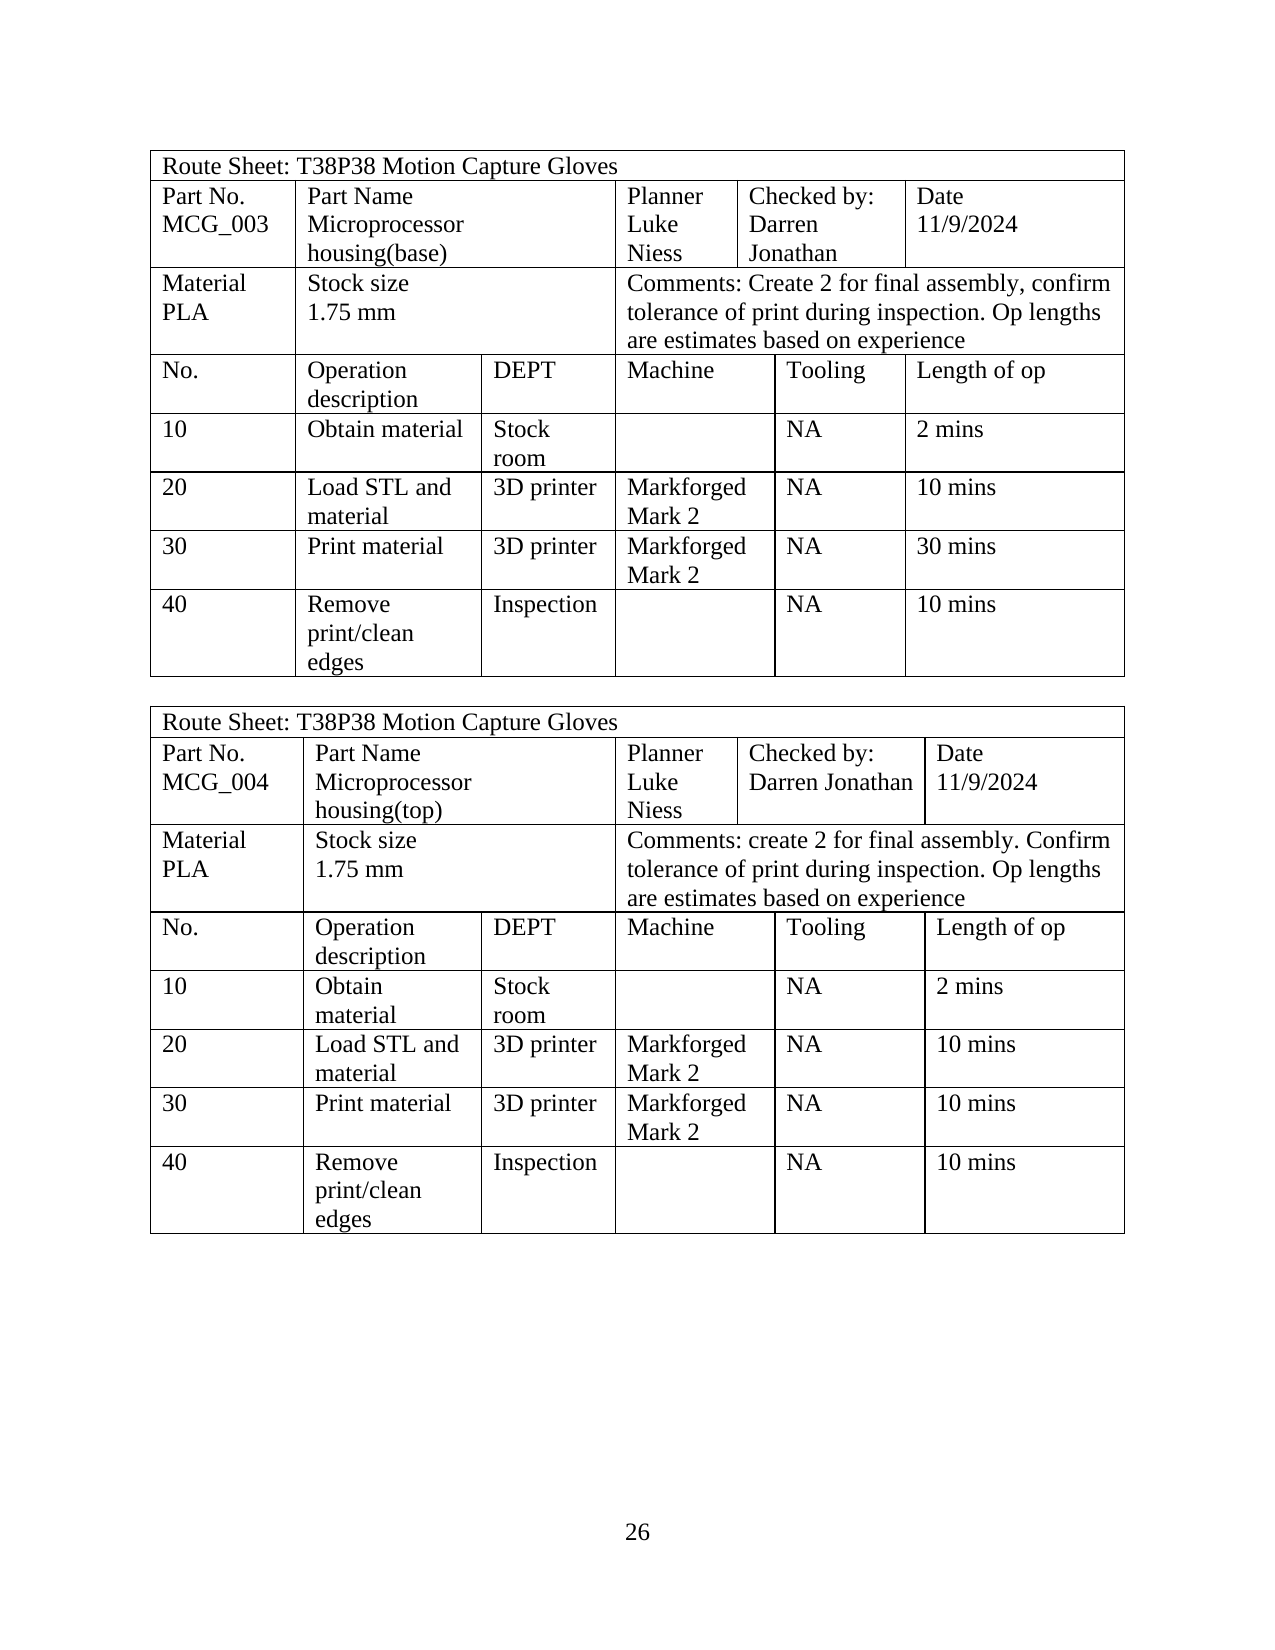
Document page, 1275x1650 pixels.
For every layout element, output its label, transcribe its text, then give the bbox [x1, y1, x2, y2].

table_cell 3D printer [482, 1088, 615, 1146]
table_cell 3D printer [482, 531, 615, 588]
table_cell Checked by: Darren Jonathan [738, 738, 924, 824]
table_cell NA [776, 473, 905, 530]
table_cell 3D printer [482, 473, 615, 530]
table_cell 10 [151, 971, 303, 1028]
table_cell Date 11/9/2024 [926, 738, 1124, 824]
table_cell Length of op [926, 913, 1124, 970]
table_cell Obtain material [296, 414, 481, 471]
table_cell Load STL and material [304, 1030, 481, 1087]
table_cell 30 mins [906, 531, 1124, 588]
table_cell Stock room [482, 971, 615, 1028]
table_cell NA [776, 1147, 924, 1233]
table_cell Material PLA [151, 825, 303, 911]
table_cell Comments: create 2 for final assembly. Confirm tolerance of print during inspection. Op lengths are estimates based on experience [616, 825, 1124, 911]
table_cell Markforged Mark 2 [616, 1030, 774, 1087]
table_cell Machine [616, 355, 774, 413]
table_cell Markforged Mark 2 [616, 473, 774, 530]
table_cell Operation description [296, 355, 481, 413]
table_cell NA [776, 971, 924, 1028]
table_cell 10 mins [926, 1147, 1124, 1233]
table_cell Obtain material [304, 971, 481, 1028]
table_cell Length of op [906, 355, 1124, 413]
table_cell Tooling [776, 355, 905, 413]
table_cell Load STL and material [296, 473, 481, 530]
table_cell 30 [151, 1088, 303, 1146]
table_cell DEPT [482, 913, 615, 970]
table_cell Remove print/clean edges [296, 590, 481, 676]
table_cell Stock size 1.75 mm [304, 825, 615, 911]
table_cell 10 mins [926, 1088, 1124, 1146]
table_cell NA [776, 1088, 924, 1146]
table_cell NA [776, 414, 905, 471]
table_cell Operation description [304, 913, 481, 970]
table_cell Planner Luke Niess [616, 181, 737, 267]
table_cell Planner Luke Niess [616, 738, 737, 824]
table_cell NA [776, 531, 905, 588]
table_cell Checked by: Darren Jonathan [738, 181, 905, 267]
table_cell 2 mins [906, 414, 1124, 471]
table_cell NA [776, 1030, 924, 1087]
table_cell 30 [151, 531, 295, 588]
table_cell Comments: Create 2 for final assembly, confirm tolerance of print during inspection. Op lengths are estimates based on experience [616, 268, 1124, 354]
table_cell 2 mins [926, 971, 1124, 1028]
table_cell 10 mins [926, 1030, 1124, 1087]
table_cell 40 [151, 590, 295, 676]
table_cell Tooling [776, 913, 924, 970]
table_cell 40 [151, 1147, 303, 1233]
table_cell Print material [304, 1088, 481, 1146]
table_cell Inspection [482, 590, 615, 676]
table_cell 3D printer [482, 1030, 615, 1087]
table_cell Stock size 1.75 mm [296, 268, 615, 354]
table_cell Part No. MCG_003 [151, 181, 295, 267]
table_cell No. [151, 355, 295, 413]
table_cell Part Name Microprocessor housing(base) [296, 181, 615, 267]
table_cell [616, 1147, 774, 1233]
table_cell Part No. MCG_004 [151, 738, 303, 824]
table_cell [616, 971, 774, 1028]
table_cell 20 [151, 1030, 303, 1087]
table_cell Inspection [482, 1147, 615, 1233]
table_cell [616, 590, 774, 676]
table_cell 10 mins [906, 590, 1124, 676]
table_cell 10 mins [906, 473, 1124, 530]
table_cell Stock room [482, 414, 615, 471]
table_cell Machine [616, 913, 774, 970]
table_cell Markforged Mark 2 [616, 1088, 774, 1146]
table_cell Material PLA [151, 268, 295, 354]
table_cell Part Name Microprocessor housing(top) [304, 738, 615, 824]
table_header Route Sheet: T38P38 Motion Capture Gloves [151, 707, 1124, 737]
table_cell Markforged Mark 2 [616, 531, 774, 588]
table_cell Date 11/9/2024 [906, 181, 1124, 267]
table_cell 10 [151, 414, 295, 471]
table_cell NA [776, 590, 905, 676]
table_cell Remove print/clean edges [304, 1147, 481, 1233]
table_cell DEPT [482, 355, 615, 413]
table_header Route Sheet: T38P38 Motion Capture Gloves [151, 151, 1124, 180]
table_cell 20 [151, 473, 295, 530]
table_cell No. [151, 913, 303, 970]
table_cell Print material [296, 531, 481, 588]
table_cell [616, 414, 774, 471]
